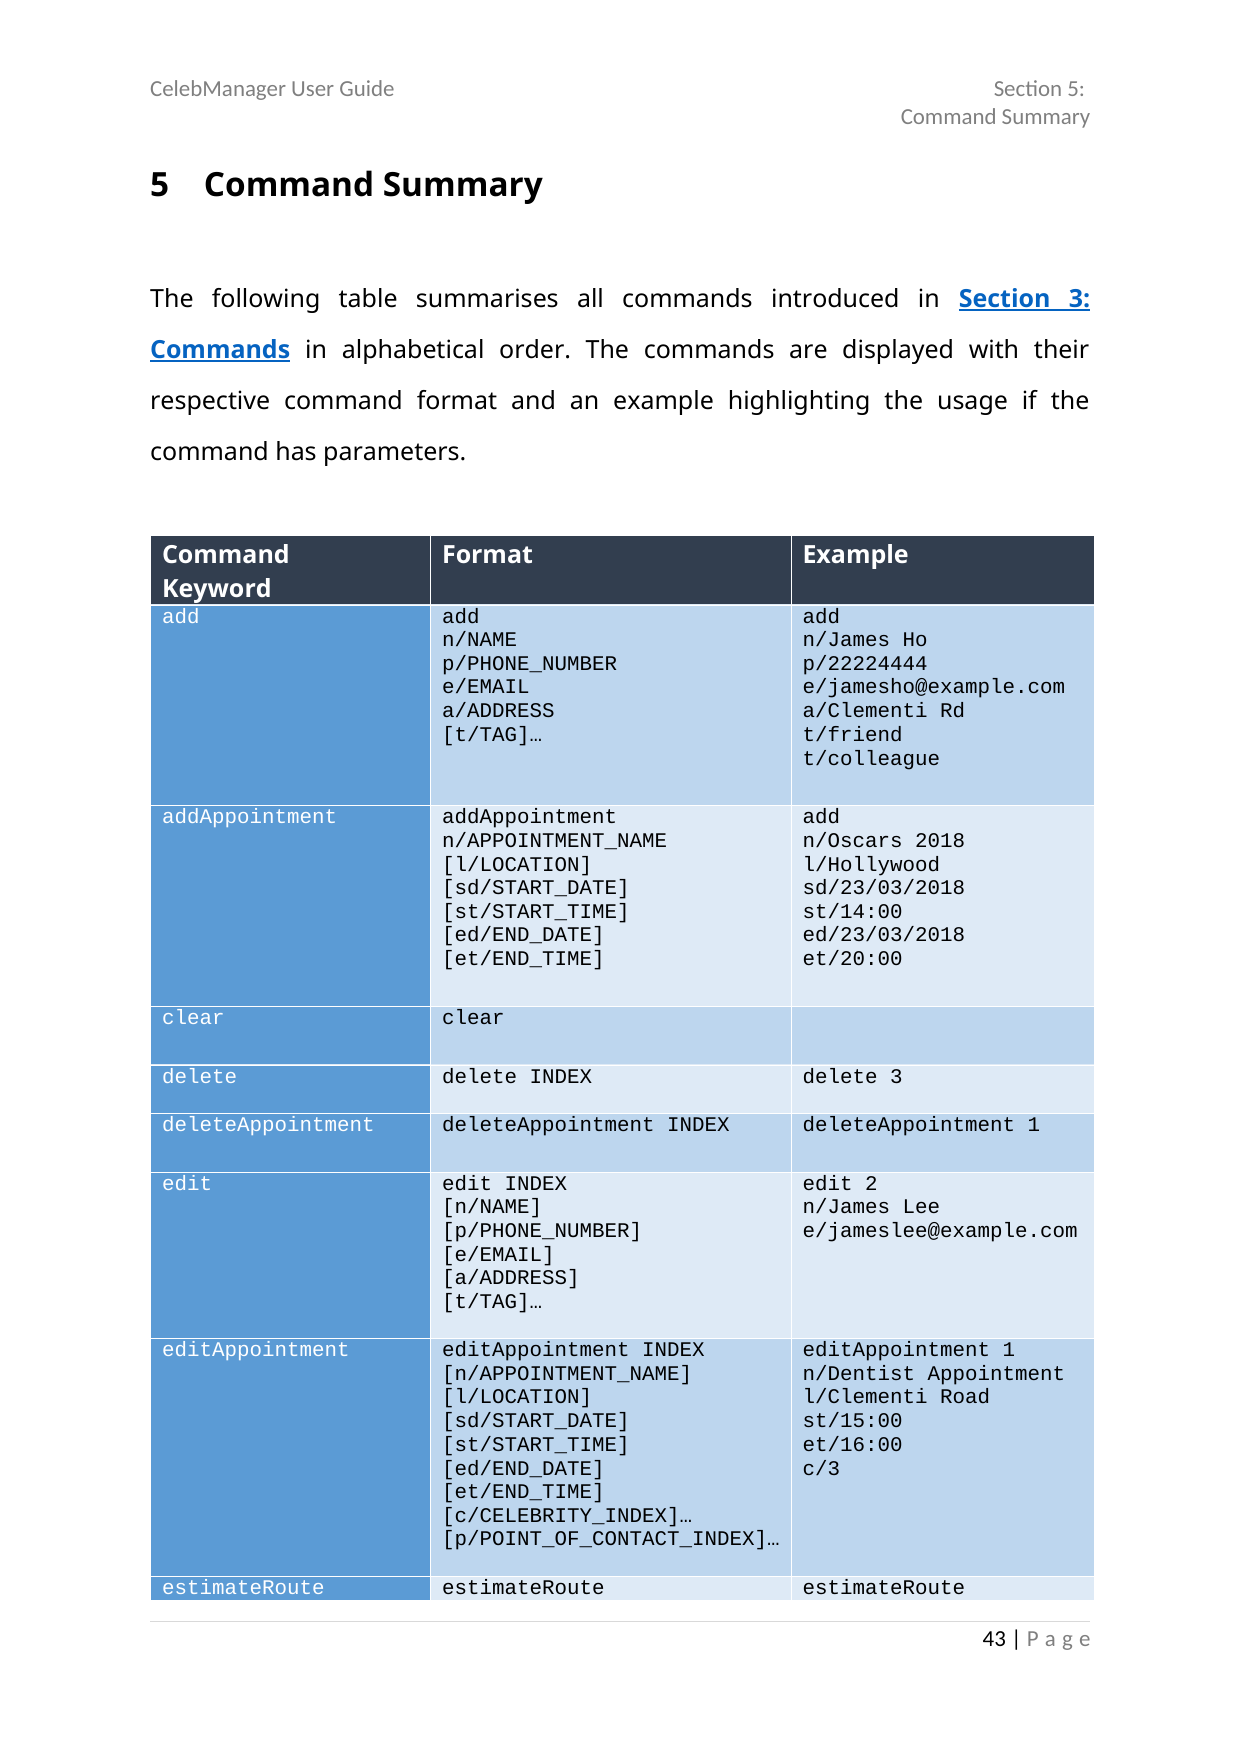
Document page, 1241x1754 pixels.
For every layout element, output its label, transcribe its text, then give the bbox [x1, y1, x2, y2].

table_cell editAppointment INDEX [n/APPOINTMENT_NAME] [l/LOCATION] [sd/START_DATE] [st/START_TIME] [ed/END_DATE] [et/END_TIME] [c/CELEBRITY_INDEX]…​ [p/POINT_OF_CONTACT_INDEX]… [431, 1339, 791, 1576]
table_cell delete INDEX [431, 1066, 791, 1113]
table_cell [431, 1577, 791, 1600]
table_cell addAppointment [151, 806, 430, 1006]
table_cell deleteAppointment 1 [792, 1114, 1094, 1172]
table_cell addAppointment n/APPOINTMENT_NAME [l/LOCATION] [sd/START_DATE] [st/START_TIME] [ed/END_DATE] [et/END_TIME] [431, 806, 791, 1006]
table_cell clear [431, 1007, 791, 1064]
table_cell edit INDEX [n/NAME] [p/PHONE_NUMBER] [e/EMAIL] [a/ADDRESS] [t/TAG]…​ [431, 1173, 791, 1338]
table_cell deleteAppointment INDEX [431, 1114, 791, 1172]
table_cell edit [151, 1173, 430, 1338]
table_cell add n/NAME p/PHONE_NUMBER e/EMAIL a/ADDRESS [t/TAG]… [431, 606, 791, 805]
table_cell delete [151, 1066, 430, 1113]
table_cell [792, 1577, 1094, 1600]
table_cell add [151, 606, 430, 805]
table_cell add n/James Ho p/22224444 e/jamesho@example.com a/Clementi Rd t/friend t/colleague [792, 606, 1094, 805]
table_cell [792, 1007, 1094, 1064]
table_cell editAppointment [151, 1339, 430, 1576]
text 5 Command Summary [150, 161, 1090, 206]
text The following table summarises all commands introduced in Section 3: Commands in alphabetical order. The commands are displayed with their respective command format and an example highlighting the usage if the command has parameters. [150, 280, 1090, 467]
table_cell clear [151, 1007, 430, 1064]
table_cell delete 3 [792, 1066, 1094, 1113]
table_cell add n/Oscars 2018 l/Hollywood sd/23/03/2018 st/14:00 ed/23/03/2018 et/20:00 [792, 806, 1094, 1006]
table_header Command Keyword [151, 536, 430, 604]
table_header Format [431, 536, 791, 604]
table_header Example [792, 536, 1094, 604]
table_cell estimateRoute [151, 1577, 430, 1600]
table_cell deleteAppointment [151, 1114, 430, 1172]
table_cell edit 2 n/James Lee e/jameslee@example.com [792, 1173, 1094, 1338]
table_cell editAppointment 1 n/Dentist Appointment l/Clementi Road st/15:00 et/16:00 c/3 [792, 1339, 1094, 1576]
